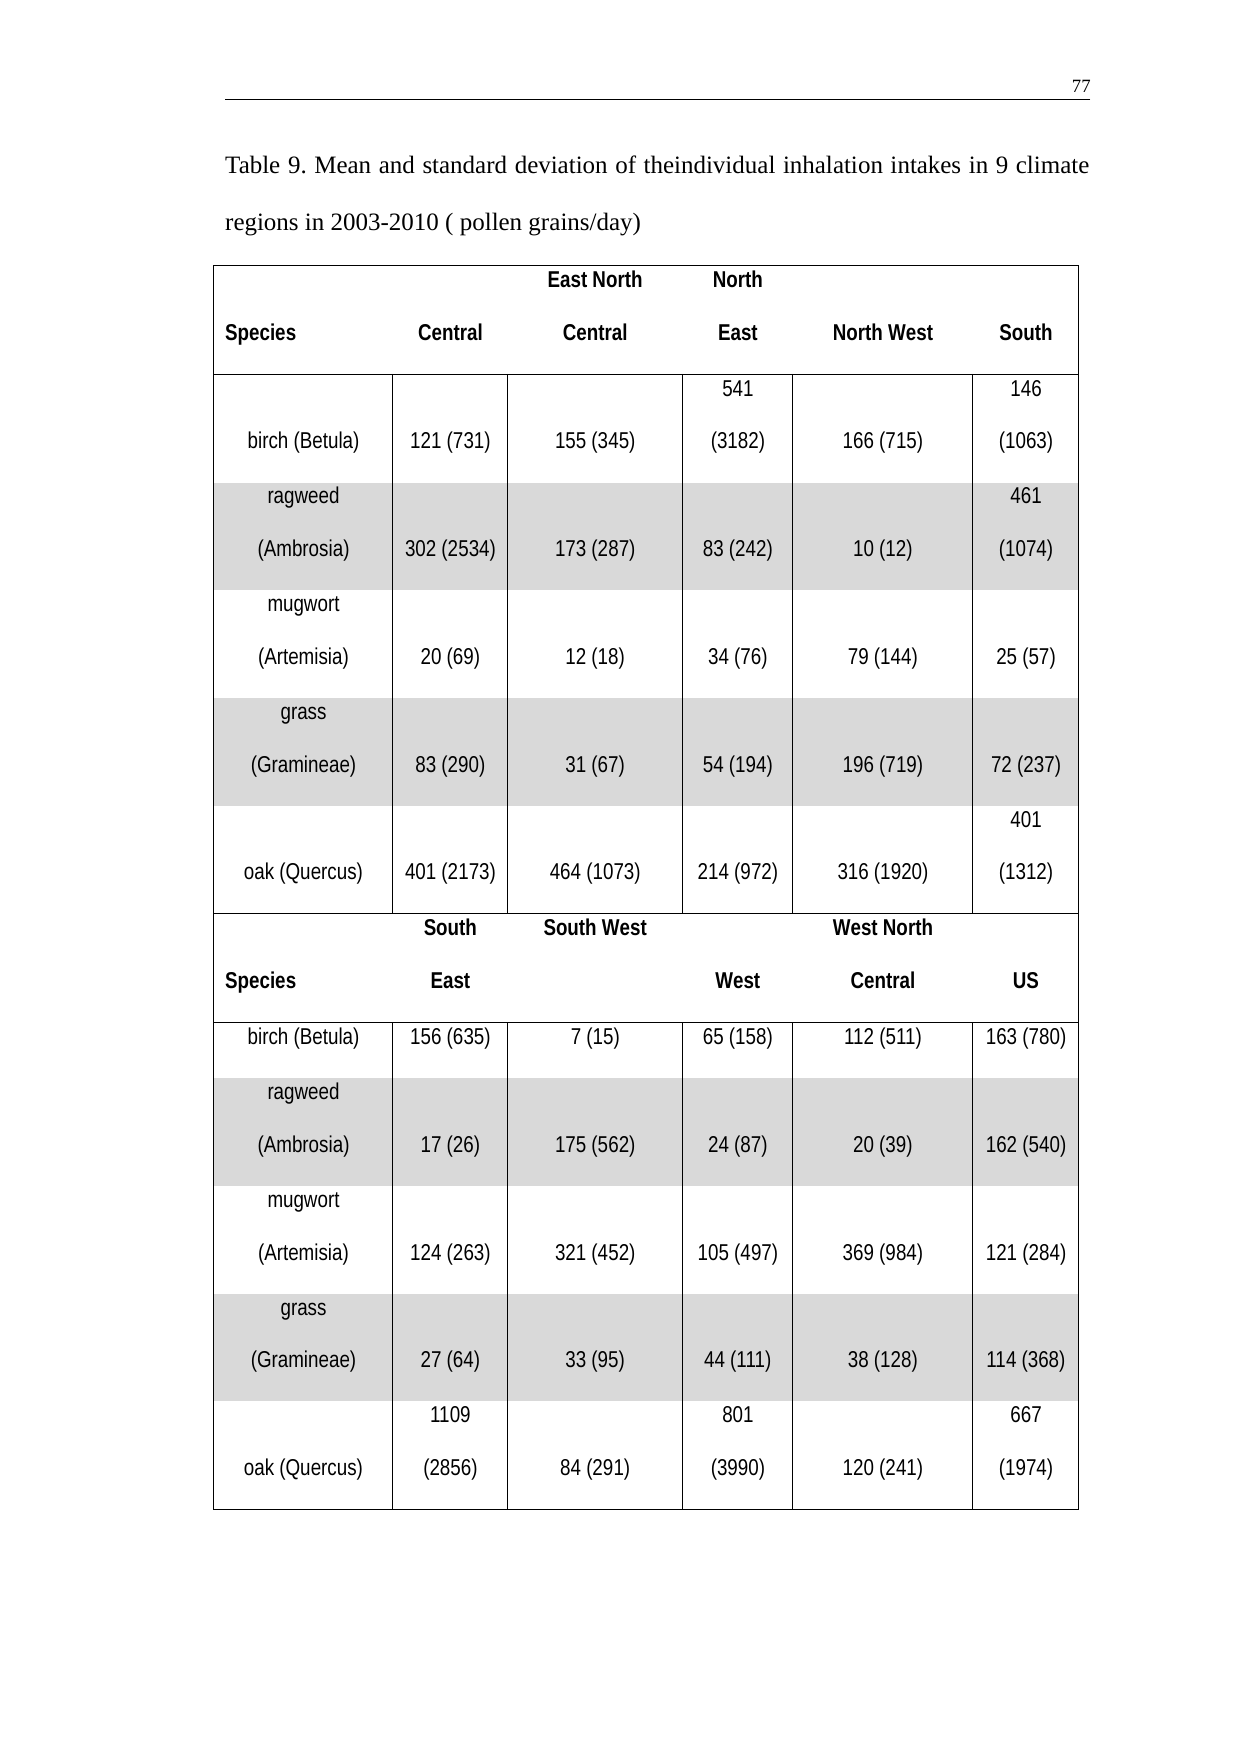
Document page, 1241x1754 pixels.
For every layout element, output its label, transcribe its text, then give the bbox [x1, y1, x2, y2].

table_cell mugwort (Artemisia) [214, 590, 392, 698]
table_cell 105 (497) [683, 1186, 792, 1293]
table_cell West North Central [793, 914, 973, 1022]
table_cell 121 (284) [973, 1186, 1078, 1293]
table_header Central [393, 266, 507, 374]
table_cell 175 (562) [508, 1078, 682, 1186]
table_cell 196 (719) [793, 698, 972, 806]
table_cell 163 (780) [973, 1023, 1078, 1078]
table_cell US [973, 914, 1078, 1022]
table_cell ragweed (Ambrosia) [214, 483, 392, 590]
table_cell South West [508, 914, 682, 1022]
table_cell 83 (242) [683, 483, 792, 590]
table_cell birch (Betula) [214, 1023, 392, 1078]
table_cell 541 (3182) [683, 375, 792, 482]
table_cell West [683, 914, 793, 1022]
table_cell 1109 (2856) [393, 1401, 507, 1509]
table_cell 464 (1073) [508, 806, 682, 913]
table_cell 112 (511) [793, 1023, 972, 1078]
table_cell 7 (15) [508, 1023, 682, 1078]
table_cell oak (Quercus) [214, 1401, 392, 1509]
table_cell 12 (18) [508, 590, 682, 698]
table_header South [973, 266, 1078, 374]
table_cell Species [214, 914, 393, 1022]
table_cell 369 (984) [793, 1186, 972, 1293]
table_cell 84 (291) [508, 1401, 682, 1509]
table_cell 27 (64) [393, 1294, 507, 1401]
table_cell 20 (69) [393, 590, 507, 698]
table_cell 65 (158) [683, 1023, 792, 1078]
table_cell 20 (39) [793, 1078, 972, 1186]
table_cell 34 (76) [683, 590, 792, 698]
table_cell 25 (57) [973, 590, 1078, 698]
table_cell 173 (287) [508, 483, 682, 590]
table_cell 121 (731) [393, 375, 507, 482]
table_header North East [683, 266, 793, 374]
table_cell grass (Gramineae) [214, 1294, 392, 1401]
table_cell 166 (715) [793, 375, 972, 482]
table_cell 17 (26) [393, 1078, 507, 1186]
table_cell 401 (2173) [393, 806, 507, 913]
table_cell 316 (1920) [793, 806, 972, 913]
table_cell 114 (368) [973, 1294, 1078, 1401]
table_header Species [214, 266, 393, 374]
table_cell 44 (111) [683, 1294, 792, 1401]
table_cell South East [393, 914, 507, 1022]
table_cell ragweed (Ambrosia) [214, 1078, 392, 1186]
table_cell 31 (67) [508, 698, 682, 806]
table_cell 83 (290) [393, 698, 507, 806]
table_cell 155 (345) [508, 375, 682, 482]
table_cell 146 (1063) [973, 375, 1078, 482]
table_cell oak (Quercus) [214, 806, 392, 913]
table_cell 461 (1074) [973, 483, 1078, 590]
table_cell 302 (2534) [393, 483, 507, 590]
table_header North West [793, 266, 973, 374]
table_cell 667 (1974) [973, 1401, 1078, 1509]
table_cell 162 (540) [973, 1078, 1078, 1186]
table_cell 33 (95) [508, 1294, 682, 1401]
table_cell 321 (452) [508, 1186, 682, 1293]
table_cell 156 (635) [393, 1023, 507, 1078]
table_cell 24 (87) [683, 1078, 792, 1186]
table_cell 54 (194) [683, 698, 792, 806]
text Table 9. Mean and standard deviation of theindividual inhalation intakes in 9 climate regions in 2003-2010 ( pollen grains/day) [225, 150, 1090, 236]
table_cell 10 (12) [793, 483, 972, 590]
table_cell 801 (3990) [683, 1401, 792, 1509]
table_cell 72 (237) [973, 698, 1078, 806]
table_cell grass (Gramineae) [214, 698, 392, 806]
table_cell mugwort (Artemisia) [214, 1186, 392, 1293]
table_cell 38 (128) [793, 1294, 972, 1401]
table_cell 120 (241) [793, 1401, 972, 1509]
table_cell 401 (1312) [973, 806, 1078, 913]
table_cell 79 (144) [793, 590, 972, 698]
table_header East North Central [508, 266, 682, 374]
table_cell birch (Betula) [214, 375, 392, 482]
table_cell 124 (263) [393, 1186, 507, 1293]
table_cell 214 (972) [683, 806, 792, 913]
